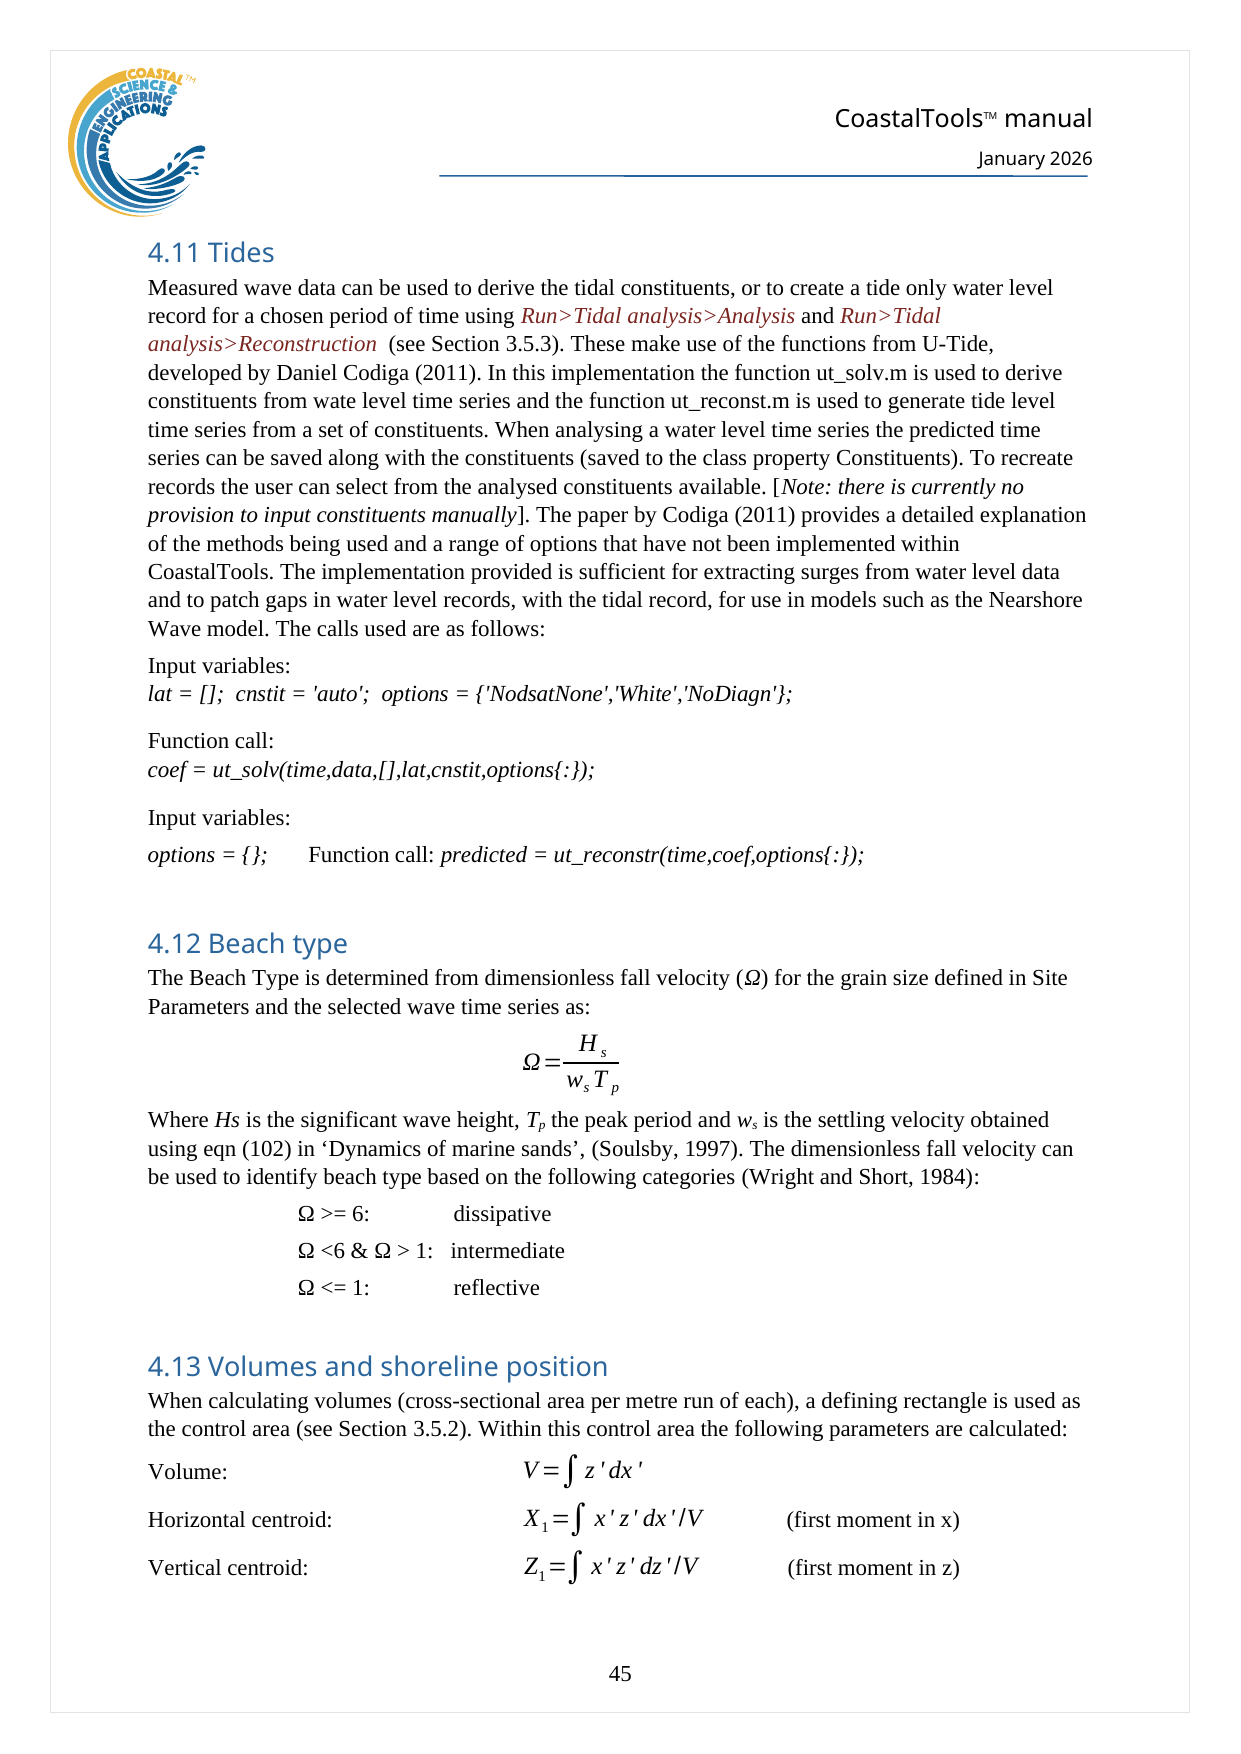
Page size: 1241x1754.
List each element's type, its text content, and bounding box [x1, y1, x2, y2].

text Function call: [148, 728, 1093, 793]
text Horizontal centroid: (first moment in x) [148, 1500, 1093, 1538]
subtitle Tides [148, 234, 1093, 271]
text When calculating volumes (cross-sectional area per metre run of each), a defining rectangle is used as the control area (see Section 3.5.2). Within this control area the following parameters are calculated: [148, 1387, 1093, 1442]
text Ω >= 6: dissipative [298, 1200, 1093, 1226]
text Where Hs is the significant wave height, Tp the peak period and ws is the settling velocity obtained using eqn (102) in ‘Dynamics of marine sands’, (Soulsby, 1997). The dimensionless fall velocity can be used to identify beach type based on the following categories (Wright and Short, 1984): [148, 1106, 1093, 1189]
text Input variables: [148, 803, 1093, 830]
text Ω <6 & Ω > 1: intermediate [298, 1237, 1093, 1263]
subtitle Volumes and shoreline position [148, 1347, 1093, 1384]
text Input variables: [148, 652, 1093, 717]
text The Beach Type is determined from dimensionless fall velocity (Ω) for the grain size defined in Site Parameters and the selected wave time series as: [148, 964, 1093, 1019]
text Vertical centroid: (first moment in z) [148, 1548, 1093, 1586]
text Measured wave data can be used to derive the tidal constituents, or to create a tide only water level record for a chosen period of time using Run>Tidal analysis>Analysis and Run>Tidal analysis>Reconstruction (see Section 3.5.3). These make use of the functions from U-Tide, developed by Daniel Codiga (2011). In this implementation the function ut_solv.m is used to derive constituents from wate level time series and the function ut_reconst.m is used to generate tide level time series from a set of constituents. When analysing a water level time series the predicted time series can be saved along with the constituents (saved to the class property Constituents). To recreate records the user can select from the analysed constituents available. [Note: there is currently no provision to input constituents manually]. The paper by Codiga (2011) provides a detailed explanation of the methods being used and a range of options that have not been implemented within CoastalTools. The implementation provided is sufficient for extracting surges from water level data and to patch gaps in water level records, with the tidal record, for use in models such as the Nearshore Wave model. The calls used are as follows: [148, 274, 1093, 641]
text Ω <= 1: reflective [298, 1273, 1093, 1300]
subtitle Beach type [148, 924, 1093, 961]
text Volume: [148, 1452, 1093, 1490]
